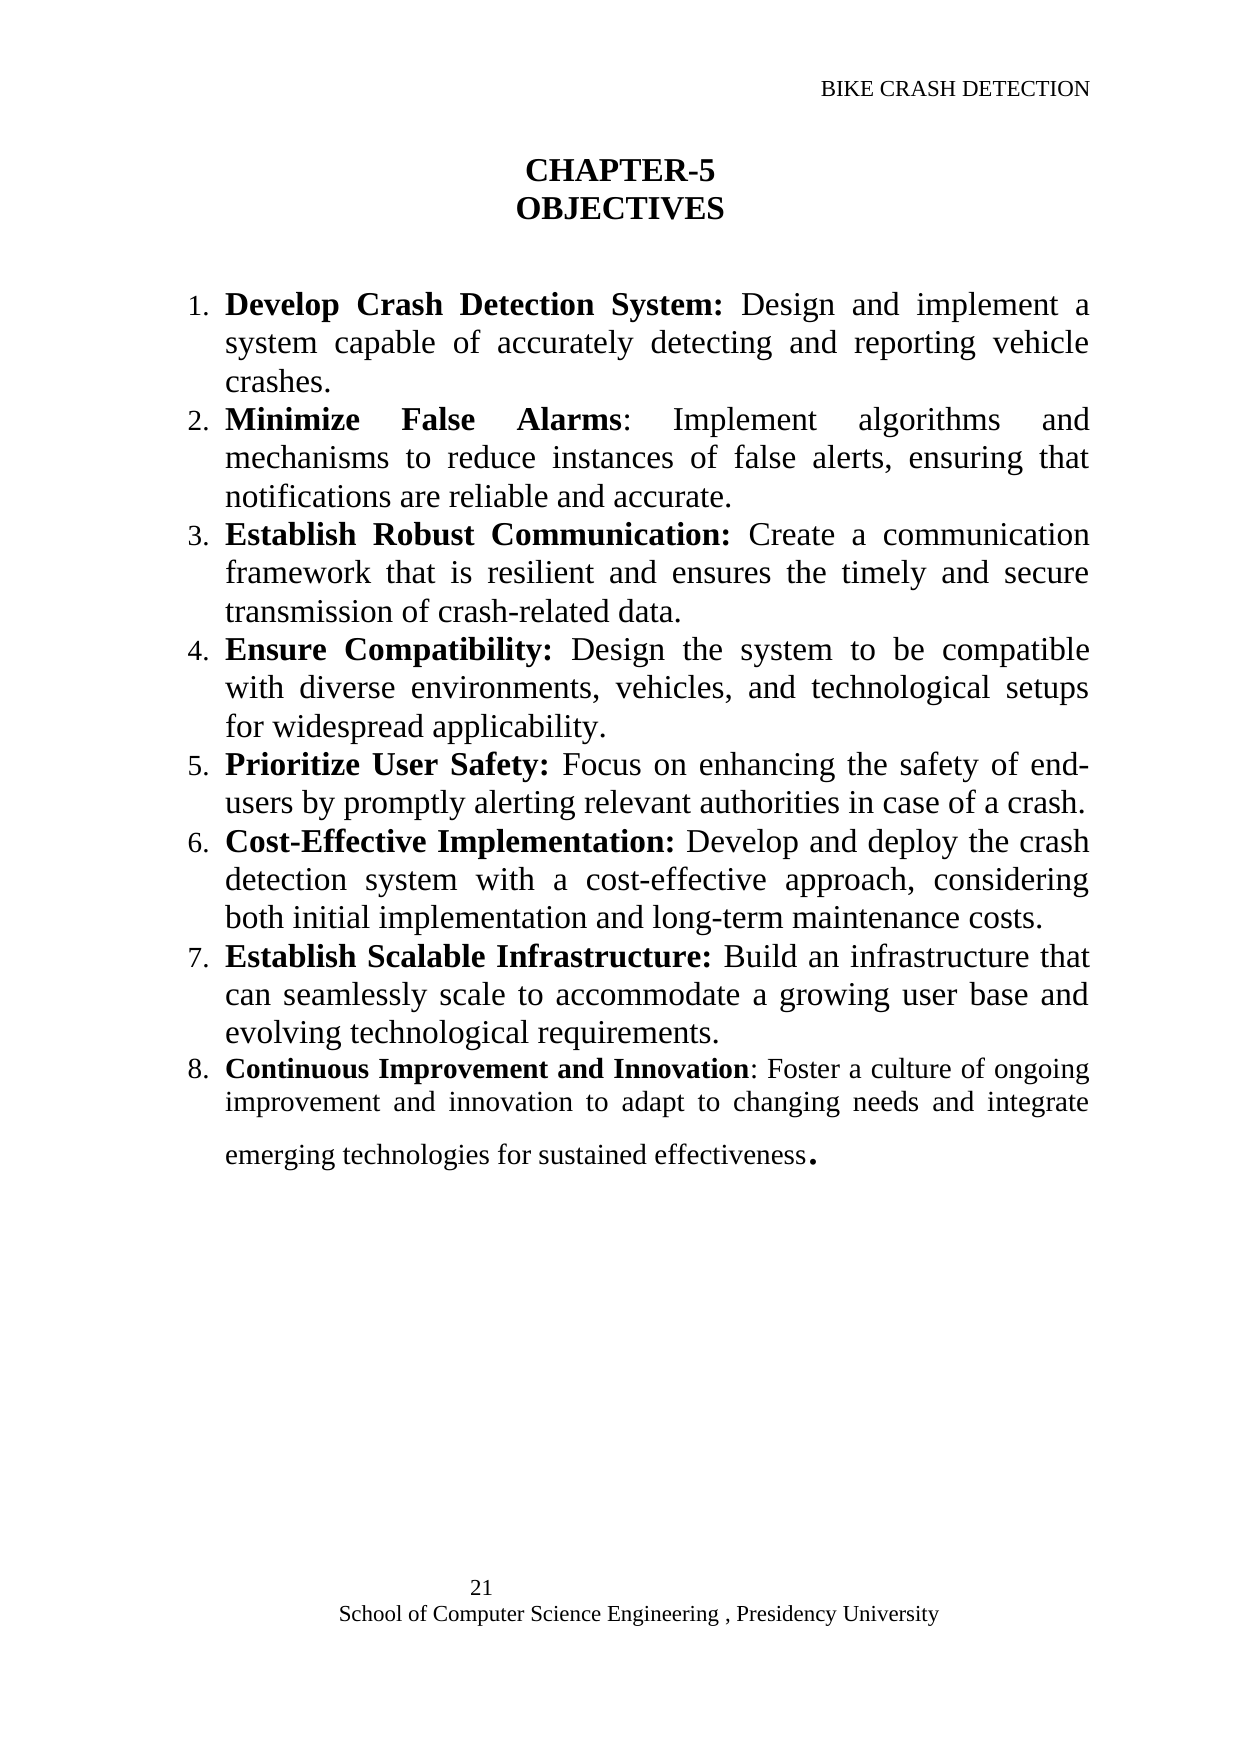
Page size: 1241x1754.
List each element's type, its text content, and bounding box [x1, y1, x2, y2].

list Continuous Improvement and Innovation: Foster a culture of ongoing improvement and innovation to adapt to changing needs and integrate emerging technologies for sustained effectiveness. [187, 1051, 1090, 1175]
list Establish Scalable Infrastructure: Build an infrastructure that can seamlessly scale to accommodate a growing user base and evolving technological requirements. [187, 936, 1090, 1051]
list Prioritize User Safety: Focus on enhancing the safety of end-users by promptly alerting relevant authorities in case of a crash. [187, 744, 1090, 821]
list Establish Robust Communication: Create a communication framework that is resilient and ensures the timely and secure transmission of crash-related data. [187, 514, 1090, 629]
list Minimize False Alarms: Implement algorithms and mechanisms to reduce instances of false alerts, ensuring that notifications are reliable and accurate. [187, 399, 1090, 514]
list Cost-Effective Implementation: Develop and deploy the crash detection system with a cost-effective approach, considering both initial implementation and long-term maintenance costs. [187, 821, 1090, 936]
list Ensure Compatibility: Design the system to be compatible with diverse environments, vehicles, and technological setups for widespread applicability. [187, 629, 1090, 744]
text OBJECTIVES [150, 188, 1090, 227]
subtitle CHAPTER-5 [150, 150, 1090, 188]
list Develop Crash Detection System: Design and implement a system capable of accurately detecting and reporting vehicle crashes. [187, 284, 1090, 399]
